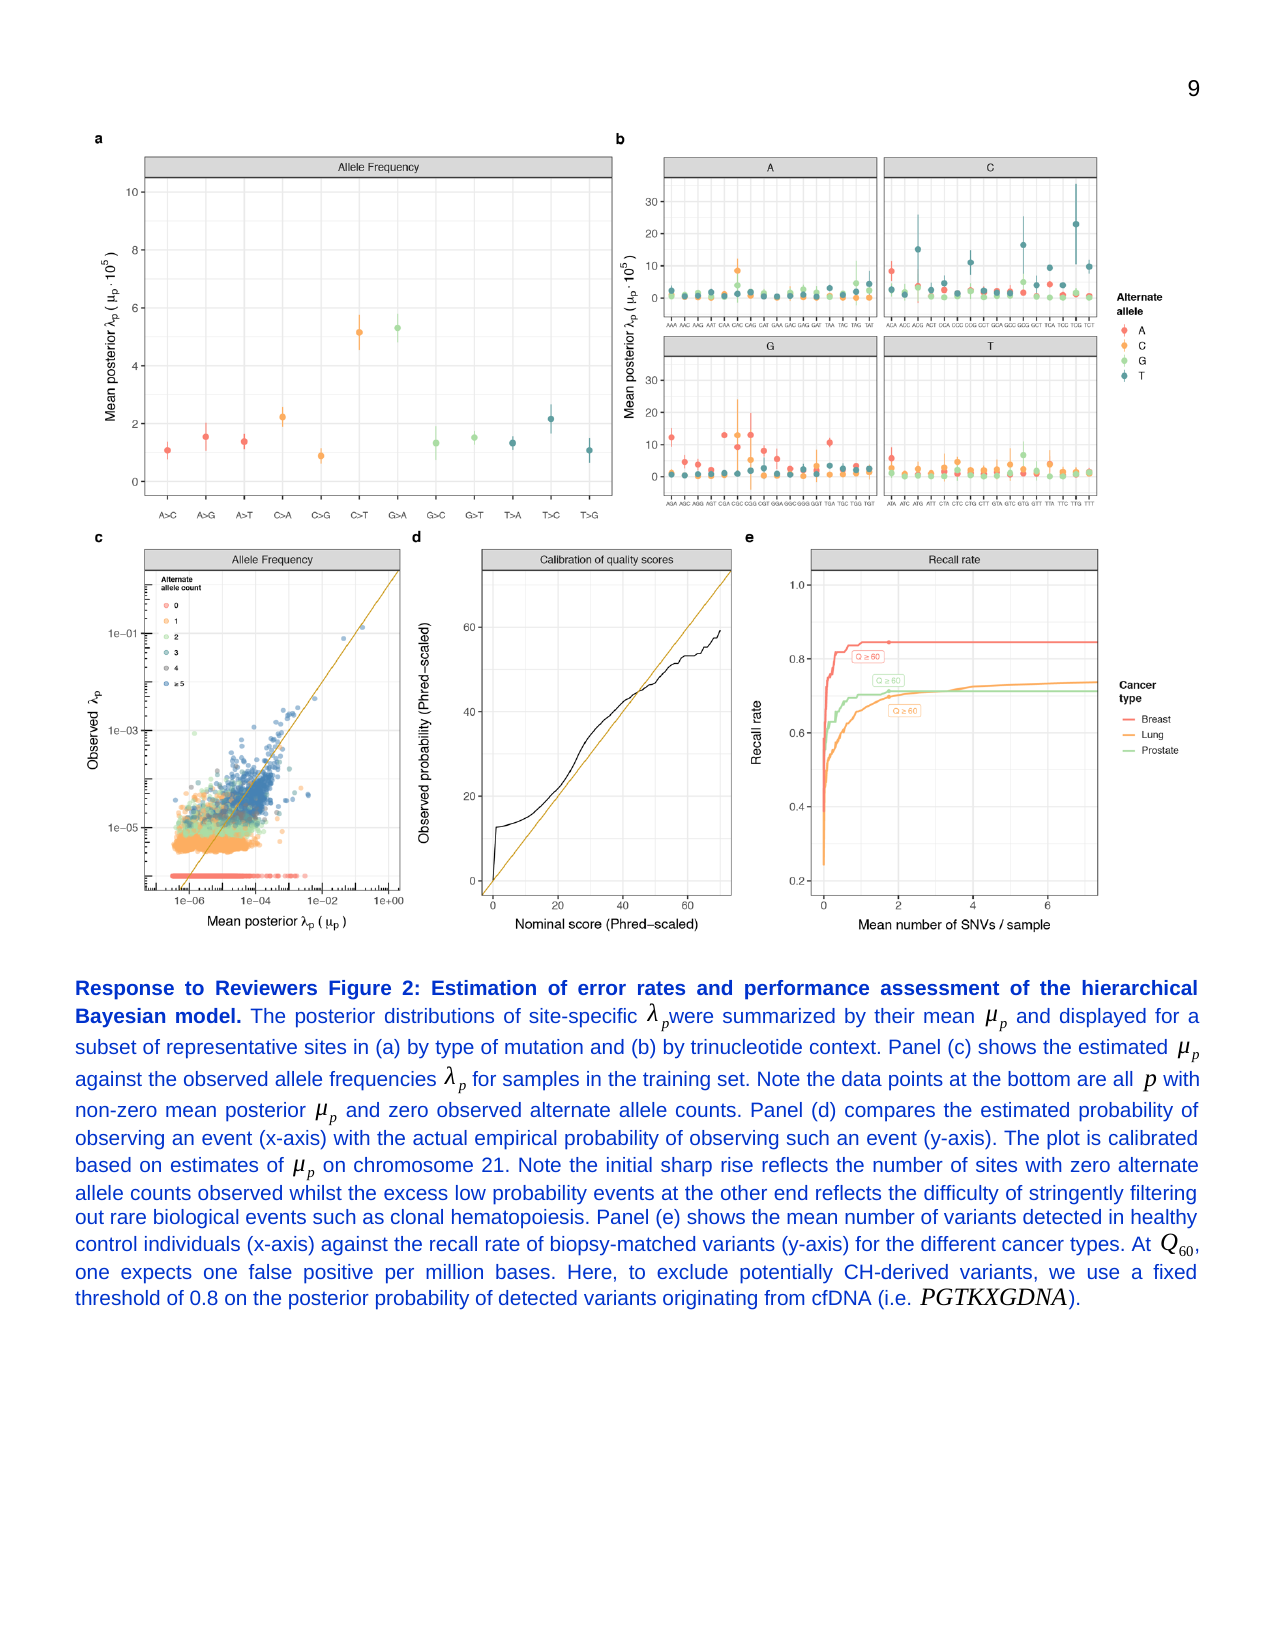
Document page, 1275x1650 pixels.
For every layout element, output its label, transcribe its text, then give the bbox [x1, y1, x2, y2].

text Response to Reviewers Figure 2: Estimation of error rates and performance assessment of the hierarchical Bayesian model. The posterior distributions of site-specific were summarized by their mean and displayed for a subset of representative sites in (a) by type of mutation and (b) by trinucleotide context. Panel (c) shows the estimated against the observed allele frequencies for samples in the training set. Note the data points at the bottom are all with non-zero mean posterior and zero observed alternate allele counts. Panel (d) compares the estimated probability of observing an event (x-axis) with the actual empirical probability of observing such an event (y-axis). The plot is calibrated based on estimates of on chromosome 21. Note the initial sharp rise reflects the number of sites with zero alternate allele counts observed whilst the excess low probability events at the other end reflects the difficulty of stringently filtering out rare biological events such as clonal hematopoiesis. Panel (e) shows the mean number of variants detected in healthy control individuals (x-axis) against the recall rate of biopsy-matched variants (y-axis) for the different cancer types. At , one expects one false positive per million bases. Here, to exclude potentially CH-derived variants, we use a fixed threshold of 0.8 on the posterior probability of detected variants originating from cfDNA (i.e. ). [75, 976, 1200, 1312]
picture [80, 129, 1195, 934]
